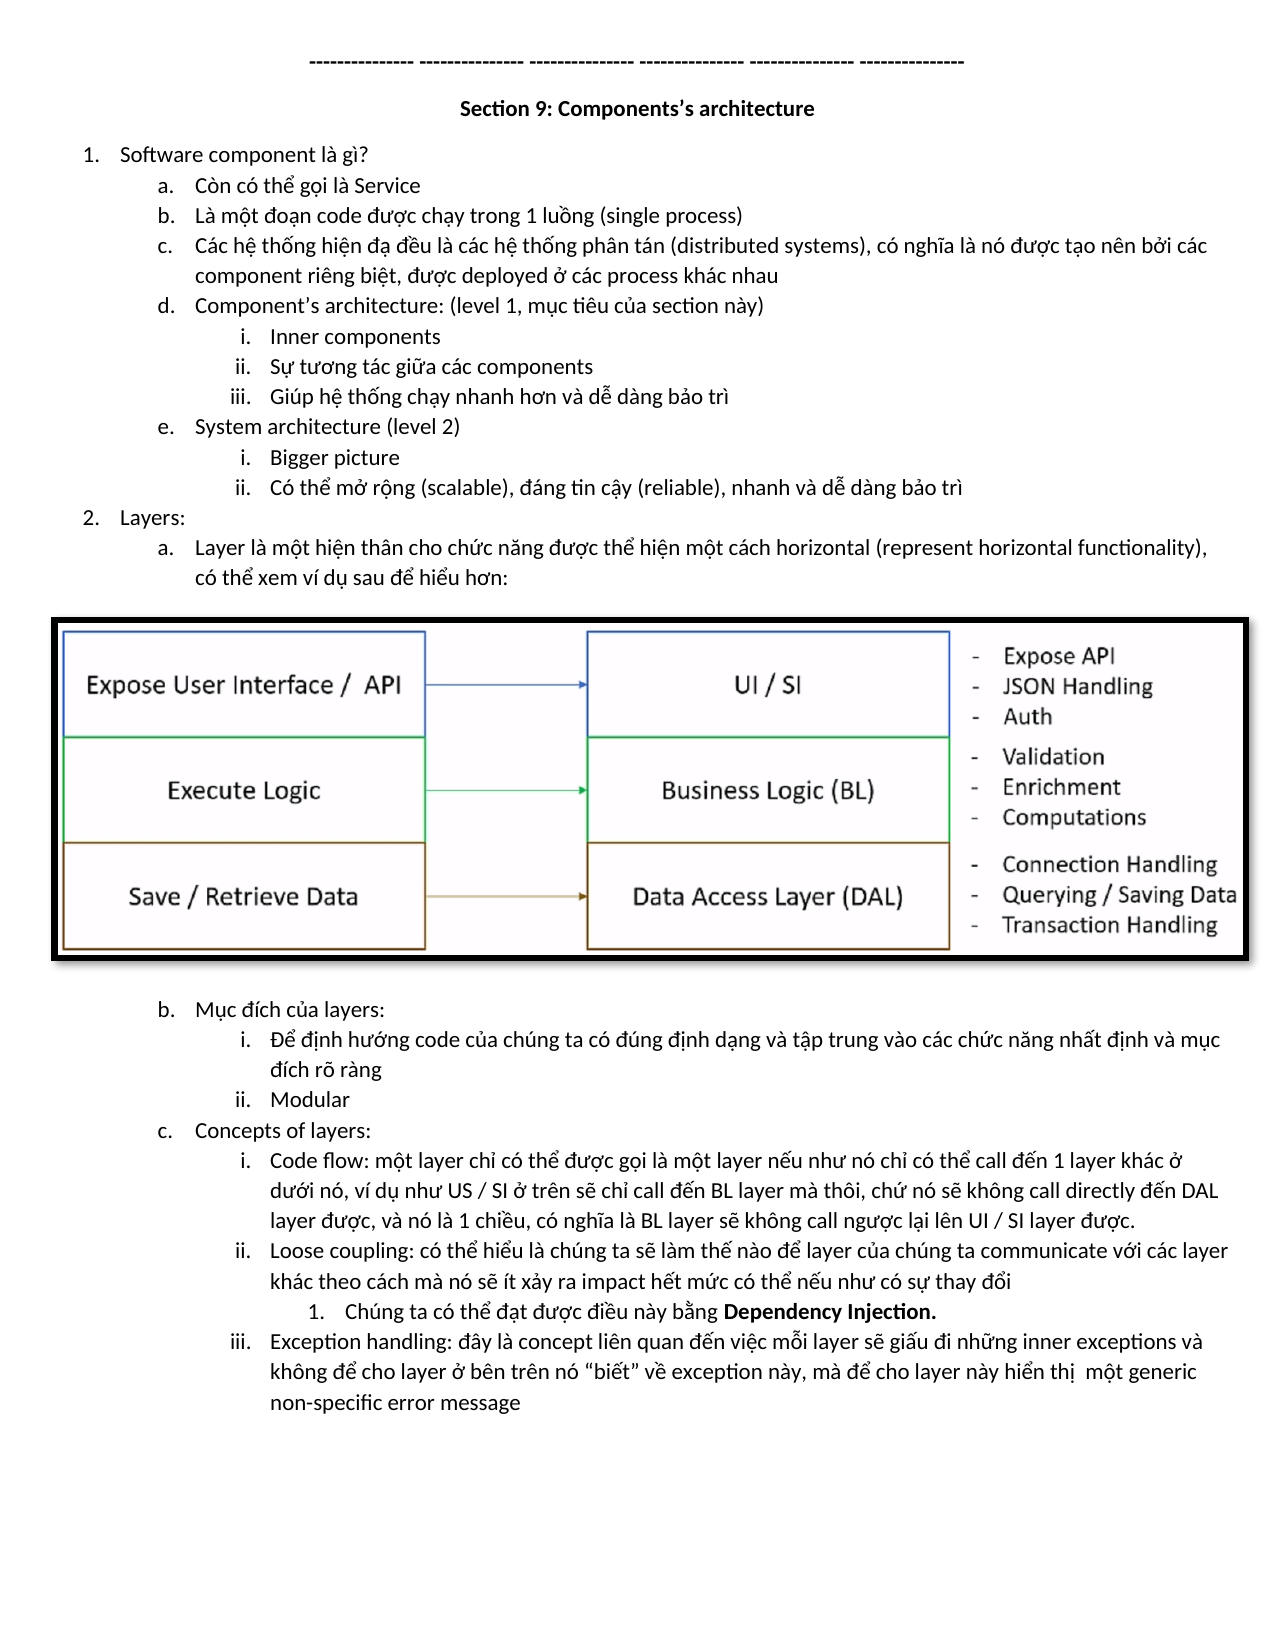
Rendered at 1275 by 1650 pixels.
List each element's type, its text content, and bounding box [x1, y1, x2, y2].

list Concepts of layers: [157, 1116, 1230, 1144]
list Có thể mở rộng (scalable), đáng tin cậy (reliable), nhanh và dễ dàng bảo trì [251, 473, 1230, 501]
list Layers: [82, 503, 1230, 531]
list Giúp hệ thống chạy nhanh hơn và dễ dàng bảo trì [251, 382, 1230, 410]
list Là một đoạn code được chạy trong 1 luồng (single process) [157, 201, 1230, 229]
list Code flow: một layer chỉ có thể được gọi là một layer nếu như nó chỉ có thể call đến 1 layer khác ở dưới nó, ví dụ như US / SI ở trên sẽ chỉ call đến BL layer mà thôi, chứ nó sẽ không call directly đến DAL layer được, và nó là 1 chiều, có nghĩa là BL layer sẽ không call ngược lại lên UI / SI layer được. [251, 1146, 1230, 1234]
list Bigger picture [251, 443, 1230, 471]
list Component’s architecture: (level 1, mục tiêu của section này) [157, 292, 1230, 320]
list Software component là gì? [82, 141, 1230, 169]
text Section 9: Components’s architecture [45, 94, 1230, 122]
list Để định hướng code của chúng ta có đúng định dạng và tập trung vào các chức năng nhất định và mục đích rõ ràng [251, 1025, 1230, 1083]
text --------------- --------------- --------------- --------------- --------------- --------------- [45, 47, 1230, 75]
list Sự tương tác giữa các components [251, 352, 1230, 380]
list Loose coupling: có thể hiểu là chúng ta sẽ làm thế nào để layer của chúng ta communicate với các layer khác theo cách mà nó sẽ ít xảy ra impact hết mức có thể nếu như có sự thay đổi [251, 1237, 1230, 1295]
list Layer là một hiện thân cho chức năng được thể hiện một cách horizontal (represent horizontal functionality), có thể xem ví dụ sau để hiểu hơn: [157, 533, 1230, 592]
list Chúng ta có thể đạt được điều này bằng Dependency Injection. [307, 1297, 1230, 1325]
list Mục đích của layers: [157, 995, 1230, 1023]
list Exception handling: đây là concept liên quan đến việc mỗi layer sẽ giấu đi những inner exceptions và không để cho layer ở bên trên nó “biết” về exception này, mà để cho layer này hiển thị một generic non-specific error message [251, 1327, 1230, 1416]
list Modular [251, 1086, 1230, 1114]
picture [58, 623, 1243, 955]
list Các hệ thống hiện đạ đều là các hệ thống phân tán (distributed systems), có nghĩa là nó được tạo nên bởi các component riêng biệt, được deployed ở các process khác nhau [157, 231, 1230, 289]
list Còn có thể gọi là Service [157, 171, 1230, 199]
list Inner components [251, 322, 1230, 350]
list System architecture (level 2) [157, 412, 1230, 441]
